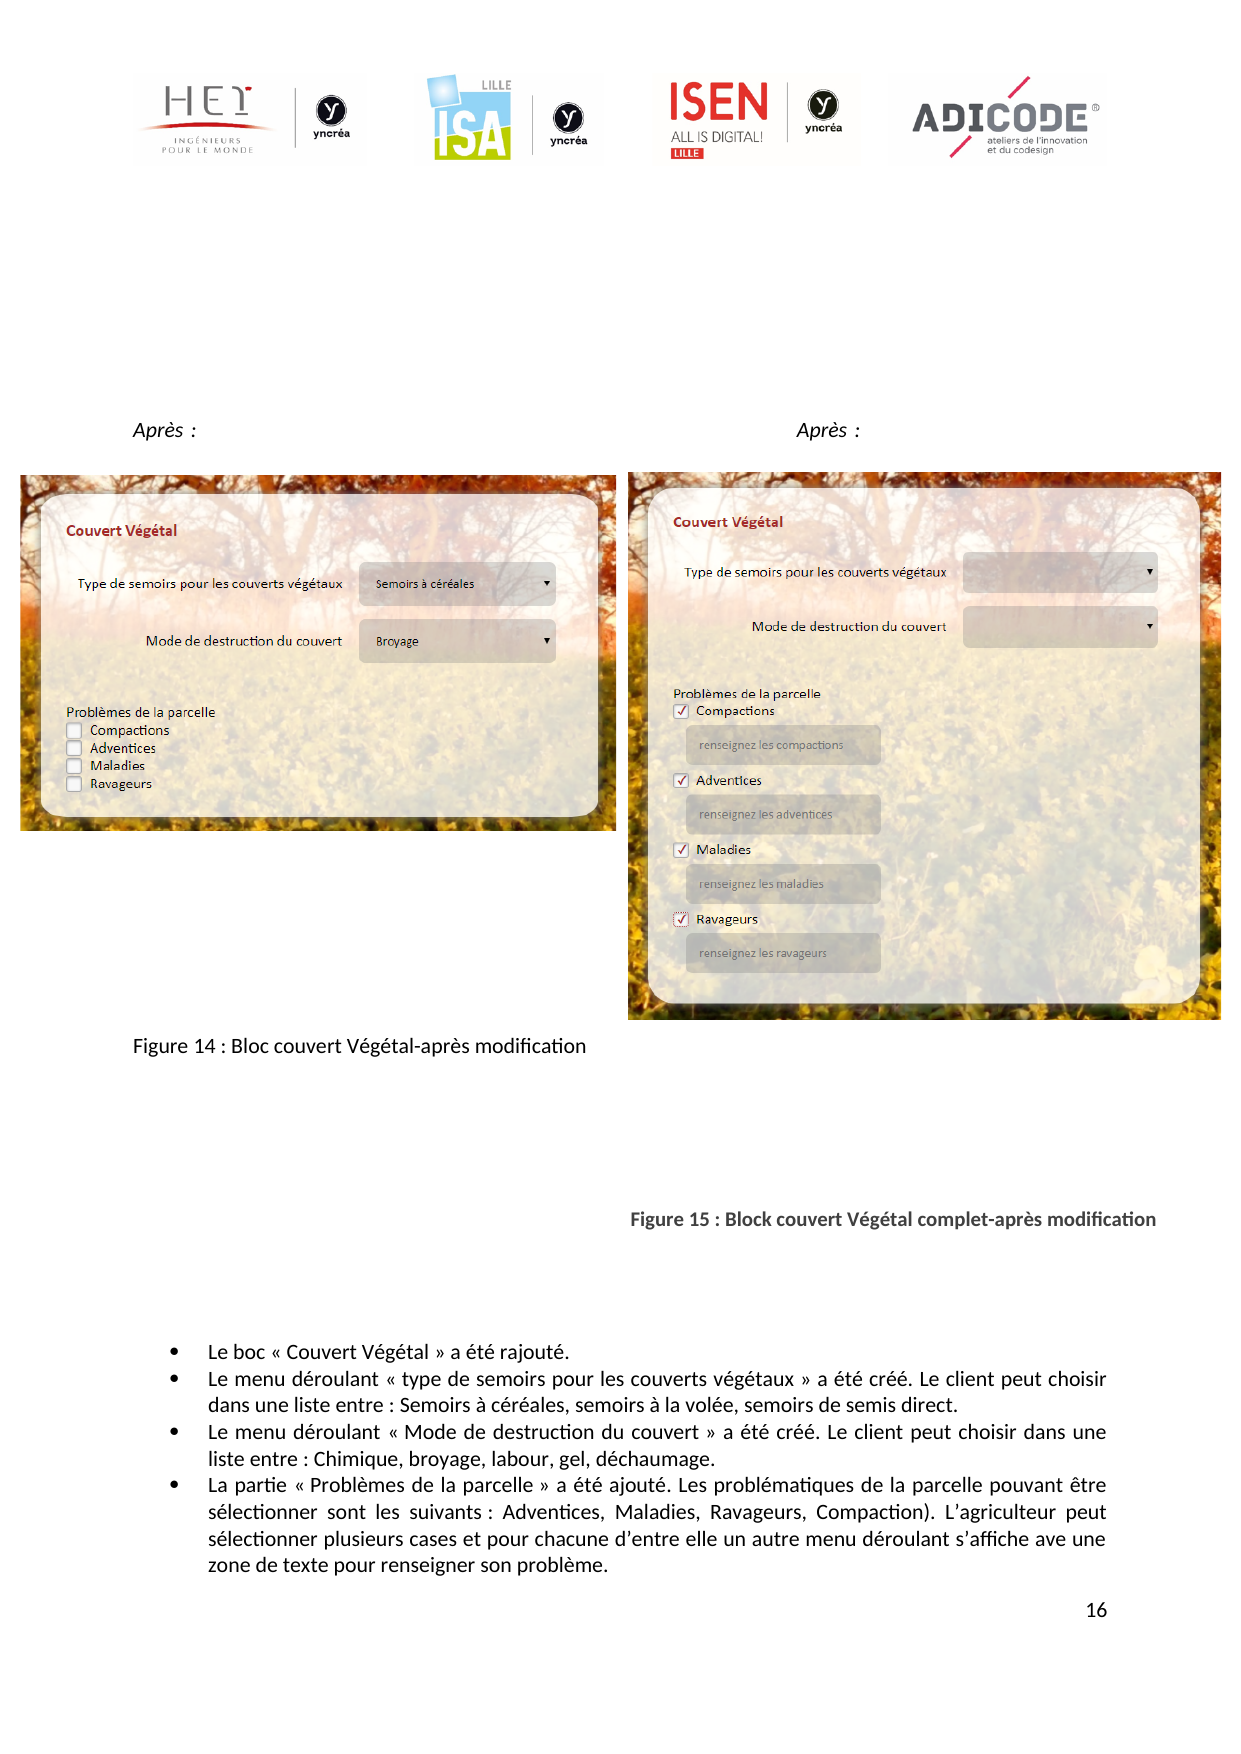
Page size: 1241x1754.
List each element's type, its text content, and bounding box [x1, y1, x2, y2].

picture [20, 475, 617, 831]
picture [132, 73, 1108, 166]
list Le menu déroulant « Mode de destruction du couvert » a été créé. Le client peut choisir dans une liste entre : Chimique, broyage, labour, gel, déchaumage. [170, 1418, 1107, 1471]
list Le menu déroulant « type de semoirs pour les couverts végétaux » a été créé. Le client peut choisir dans une liste entre : Semoirs à céréales, semoirs à la volée, semoirs de semis direct. [170, 1365, 1107, 1418]
text Après : Après : [133, 416, 1107, 443]
picture [628, 472, 1222, 1020]
list Le boc « Couvert Végétal » a été rajouté. [170, 1338, 1107, 1365]
list La partie « Problèmes de la parcelle » a été ajouté. Les problématiques de la parcelle pouvant être sélectionner sont les suivants : Adventices, Maladies, Ravageurs, Compaction). L’agriculteur peut sélectionner plusieurs cases et pour chacune d’entre elle un autre menu déroulant s’affiche ave une zone de texte pour renseigner son problème. [170, 1471, 1107, 1578]
